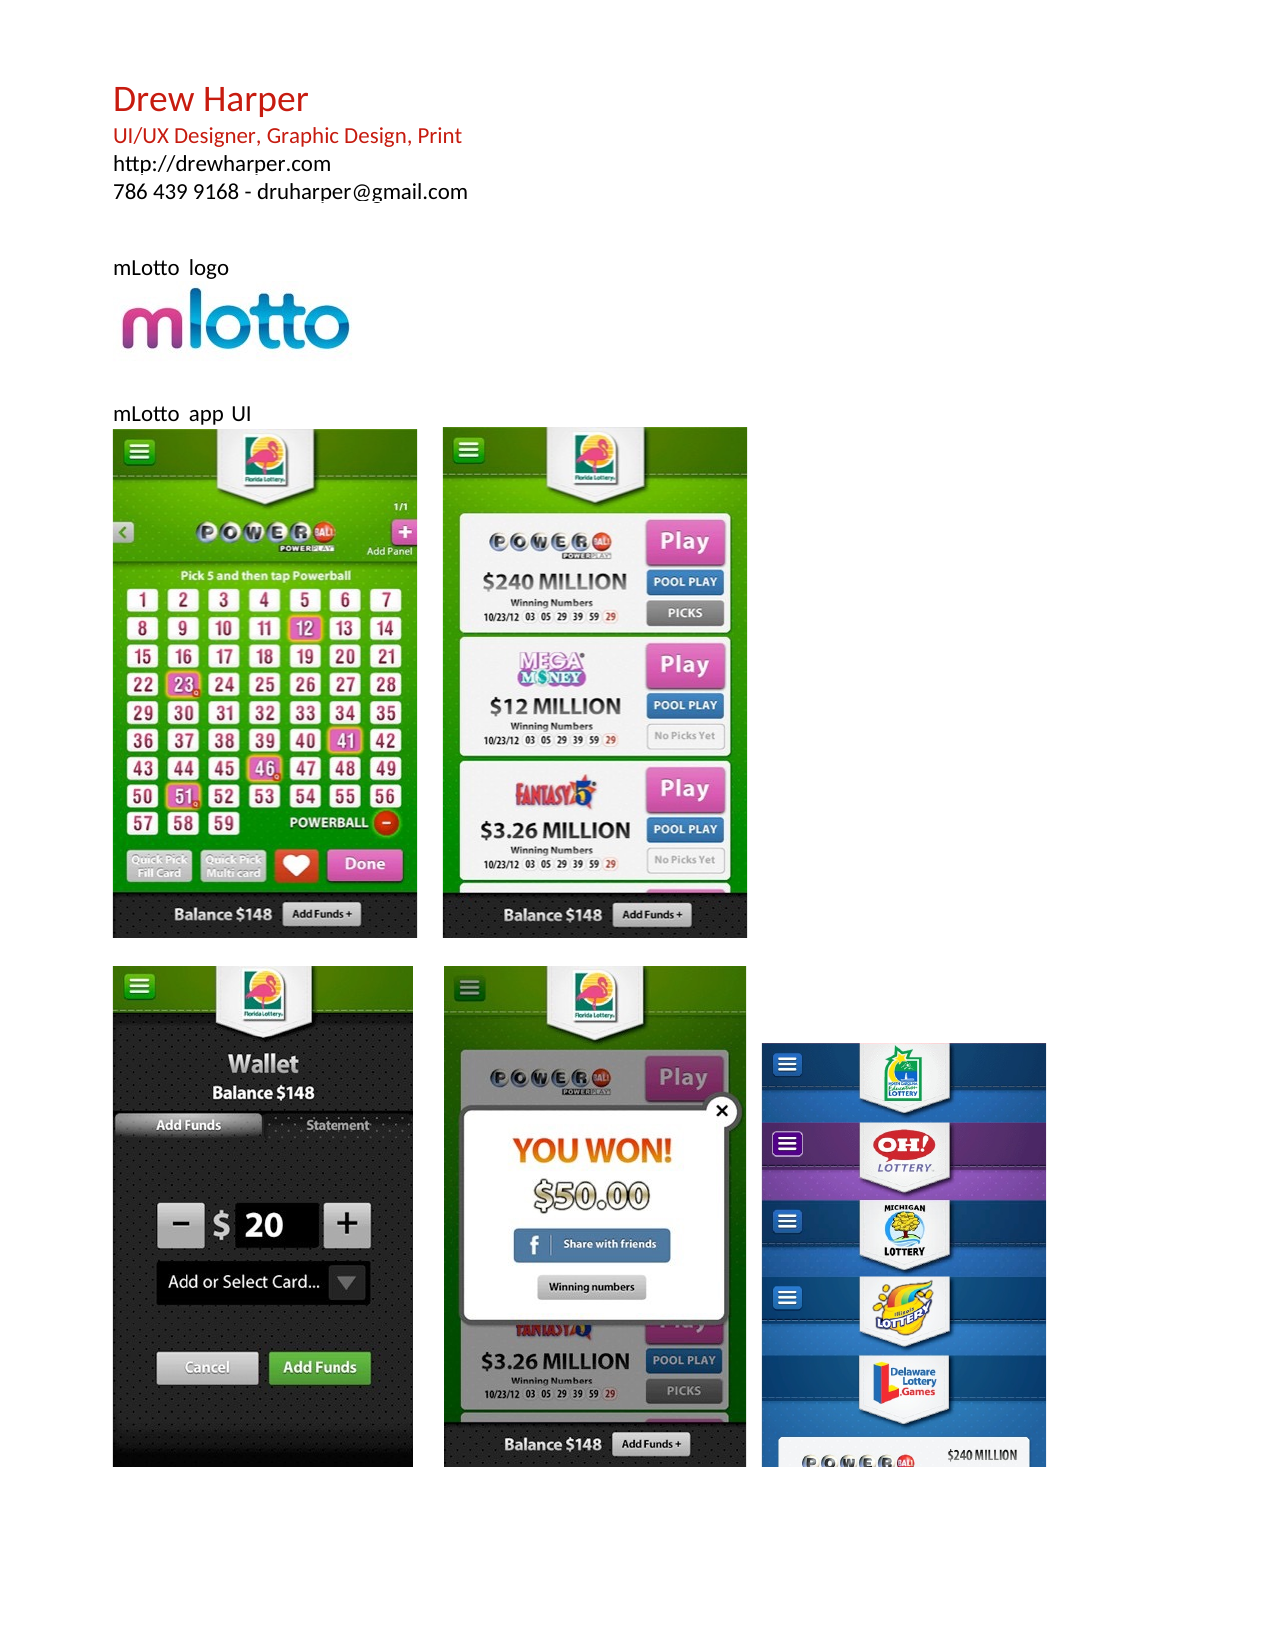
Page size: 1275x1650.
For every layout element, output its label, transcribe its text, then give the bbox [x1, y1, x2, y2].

picture [112, 966, 413, 1467]
text mLotto app UI [113, 399, 1162, 428]
picture [112, 429, 418, 938]
text mLotto logo [113, 253, 1162, 281]
picture [761, 1043, 1047, 1467]
picture [444, 966, 747, 1467]
picture [442, 427, 748, 938]
picture [112, 281, 357, 362]
